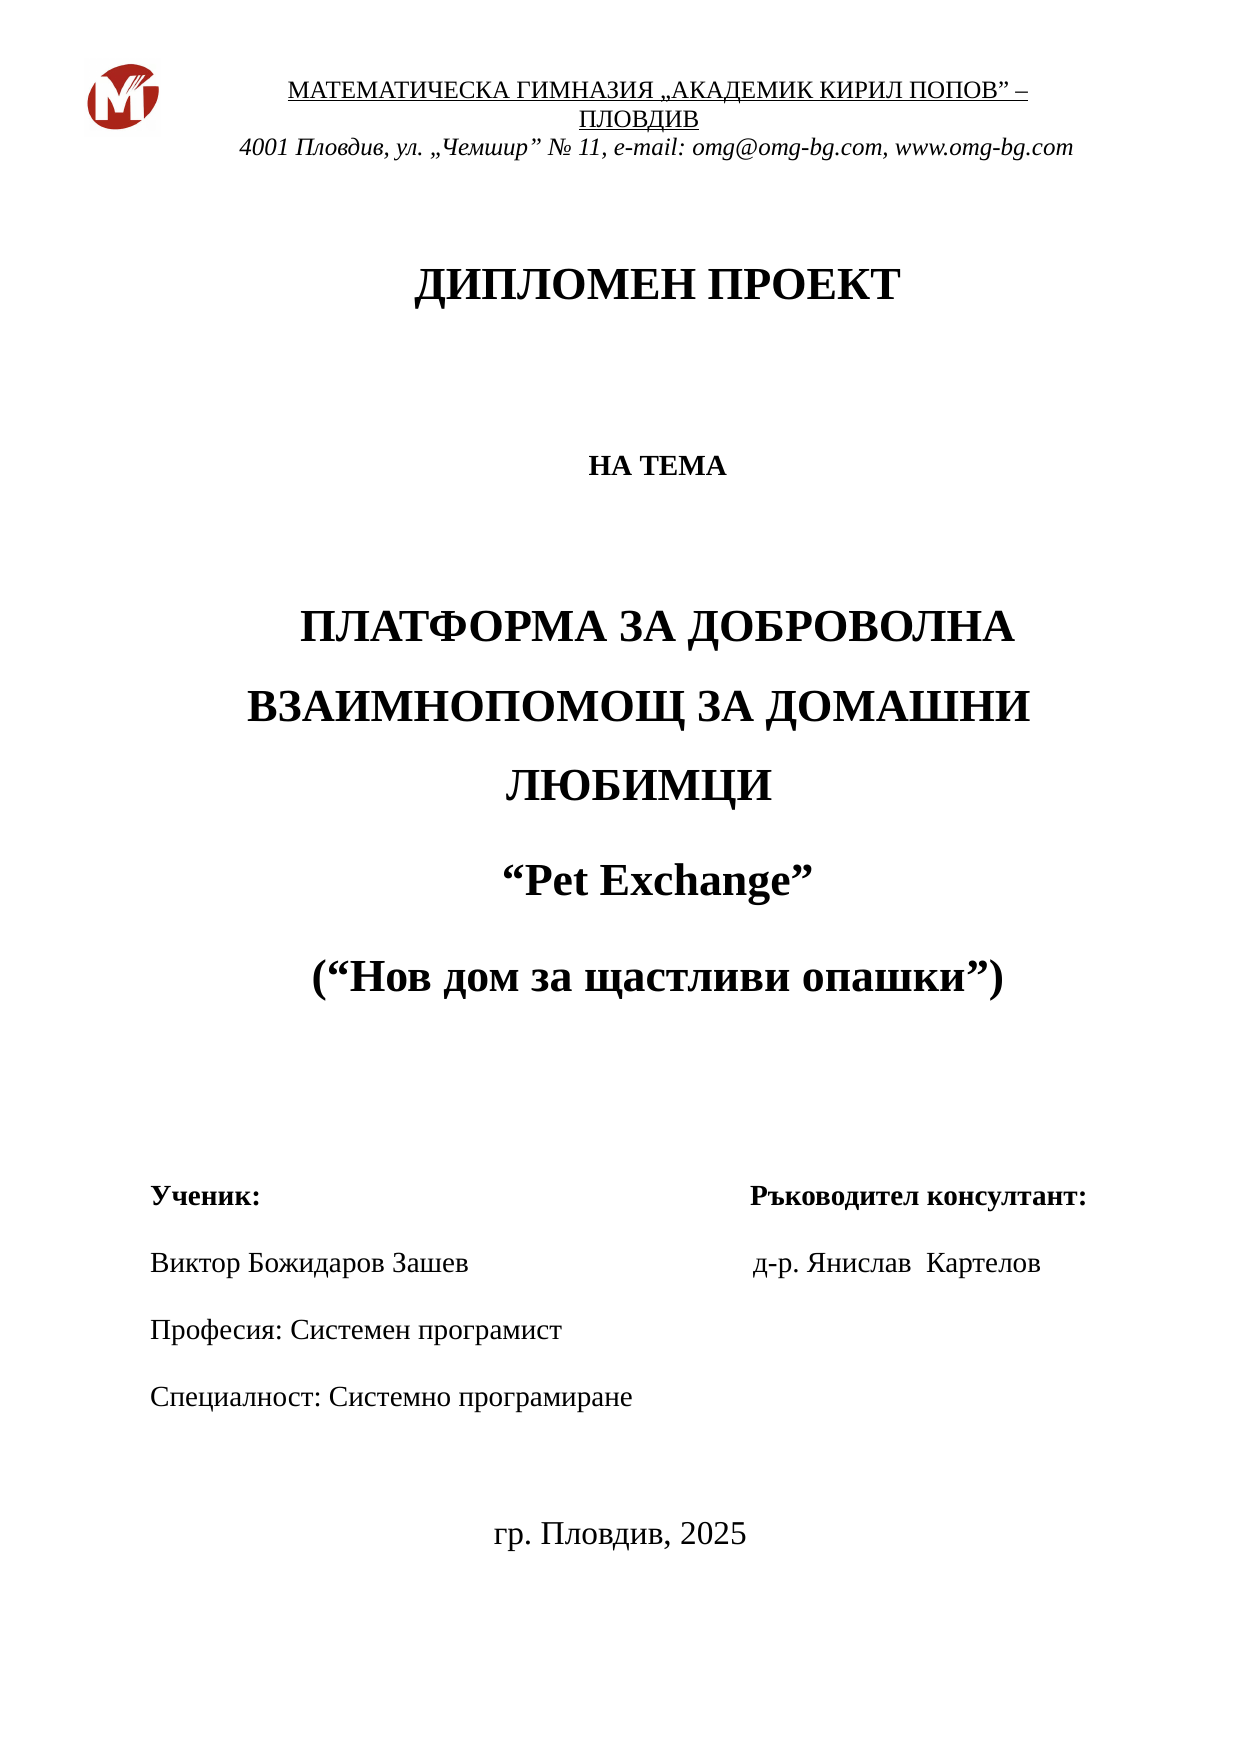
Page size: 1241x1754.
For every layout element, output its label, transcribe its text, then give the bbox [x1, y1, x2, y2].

text Професия: Системен програмист [150, 1312, 1090, 1346]
text НА ТЕМА [187, 448, 1090, 482]
text (“Нов дом за щастливи опашки”) [187, 949, 1090, 1001]
text “Pet Exchange” [187, 853, 1090, 906]
picture [83, 58, 162, 137]
text Специалност: Системно програмиране [150, 1379, 1090, 1413]
text ПЛАТФОРМА ЗА ДОБРОВОЛНА ВЗАИМНОПОМОЩ ЗА ДОМАШНИ ЛЮБИМЦИ [187, 599, 1090, 810]
text Ученик: Ръководител консултант: [150, 1178, 1090, 1212]
text гр. Пловдив, 2025 [150, 1513, 1090, 1552]
text Виктор Божидаров Зашев д-р. Янислав Картелов [150, 1245, 1090, 1279]
text ДИПЛОМЕН ПРОЕКТ [187, 257, 1090, 310]
